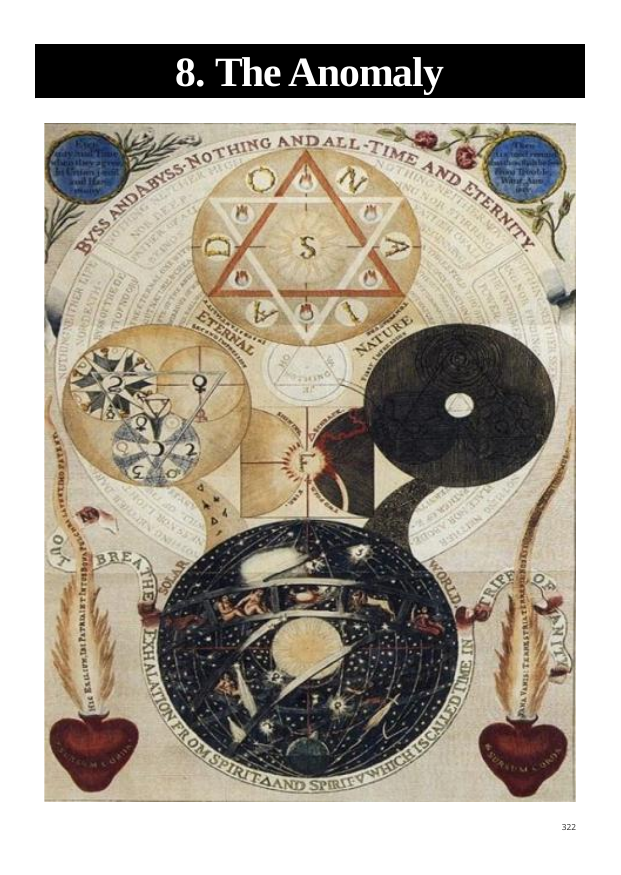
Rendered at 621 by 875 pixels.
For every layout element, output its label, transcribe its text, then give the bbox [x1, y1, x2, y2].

picture [44, 123, 576, 802]
subtitle The Anomaly [36, 45, 584, 97]
